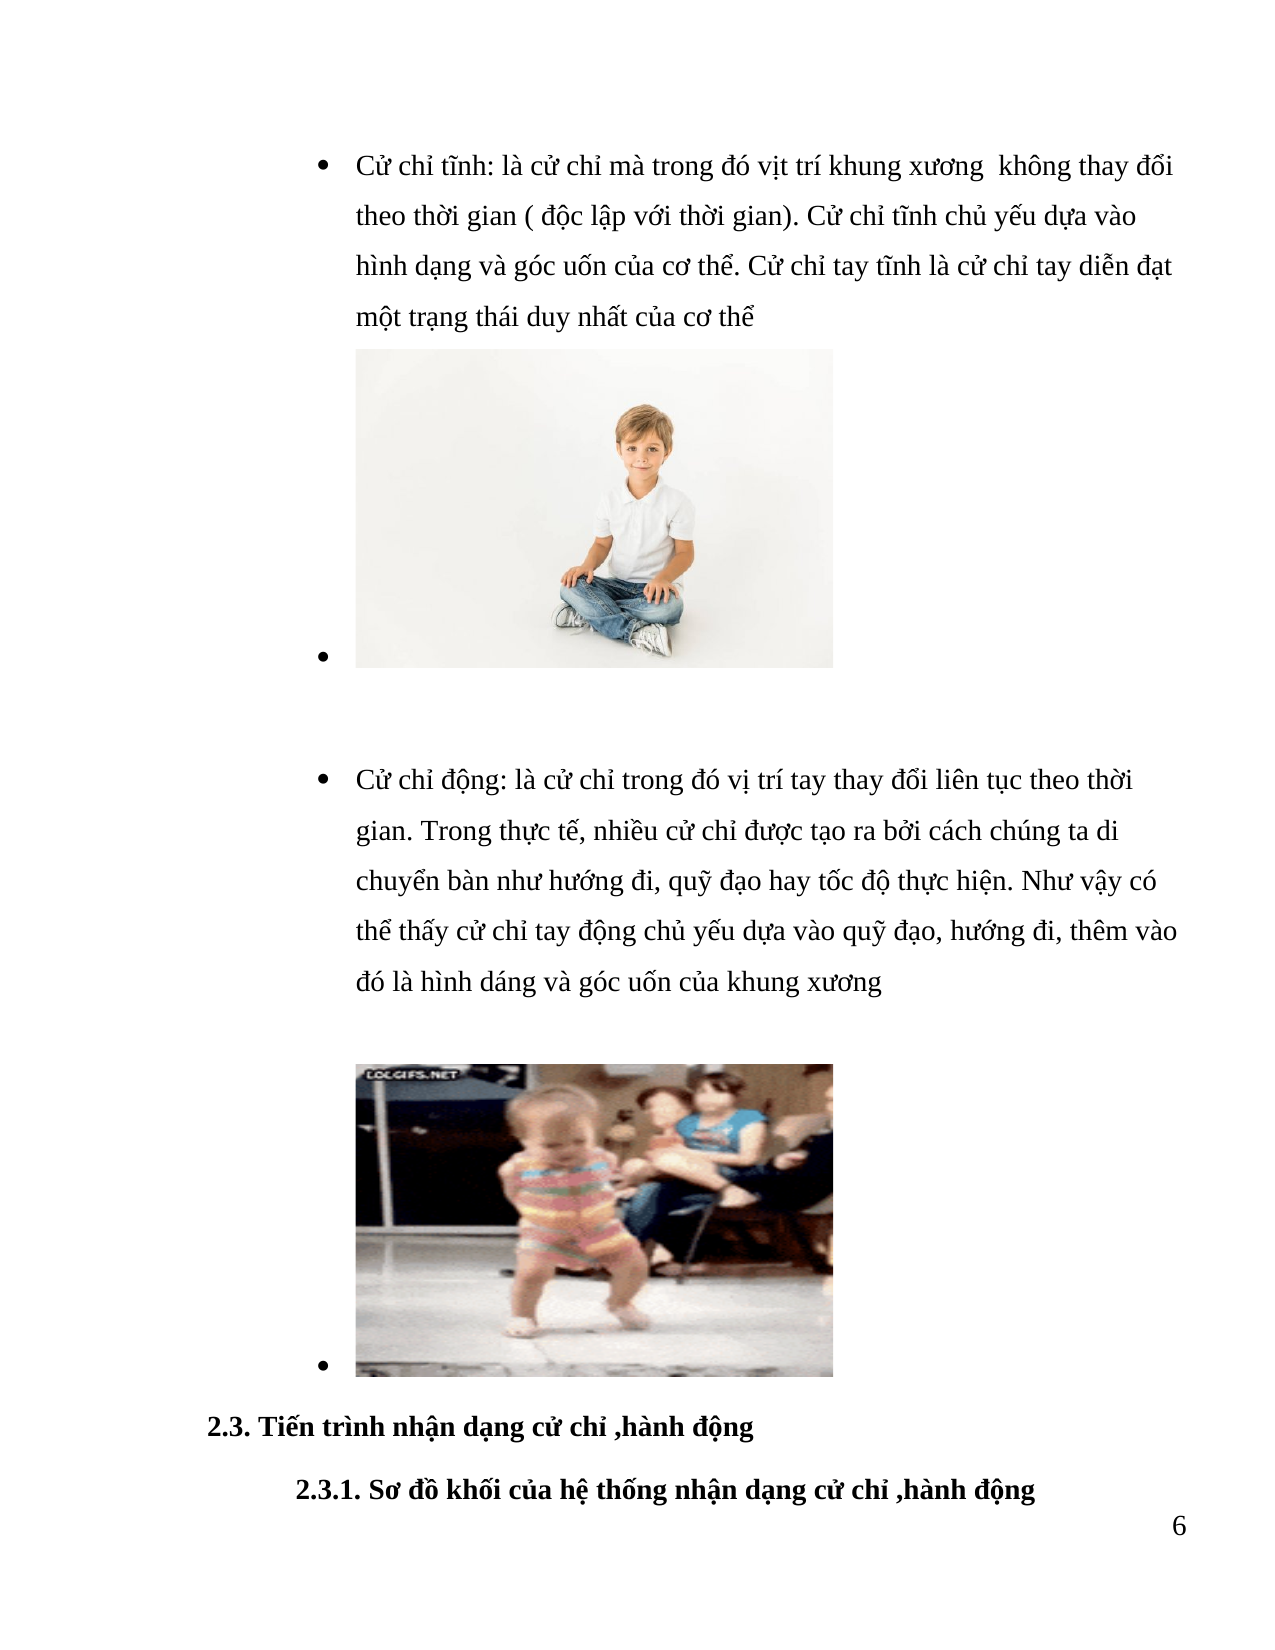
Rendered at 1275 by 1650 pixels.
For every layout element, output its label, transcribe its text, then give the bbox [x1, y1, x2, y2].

list Cử chỉ động: là cử chỉ trong đó vị trí tay thay đổi liên tục theo thời gian. Trong thực tế, nhiều cử chỉ được tạo ra bởi cách chúng ta di chuyển bàn như hướng đi, quỹ đạo hay tốc độ thực hiện. Như vậy có thể thấy cử chỉ tay động chủ yếu dựa vào quỹ đạo, hướng đi, thêm vào đó là hình dáng và góc uốn của khung xương [318, 762, 1186, 997]
text 2.3.1. Sơ đồ khối của hệ thống nhận dạng cử chỉ ,hành động [207, 1472, 1186, 1505]
list Cử chỉ tĩnh: là cử chỉ mà trong đó vịt trí khung xương không thay đổi theo thời gian ( độc lập với thời gian). Cử chỉ tĩnh chủ yếu dựa vào hình dạng và góc uốn của cơ thể. Cử chỉ tay tĩnh là cử chỉ tay diễn đạt một trạng thái duy nhất của cơ thể [318, 148, 1186, 332]
text 2.3. Tiến trình nhận dạng cử chỉ ,hành động [207, 1409, 1186, 1442]
picture [355, 349, 834, 668]
picture [355, 1064, 834, 1377]
